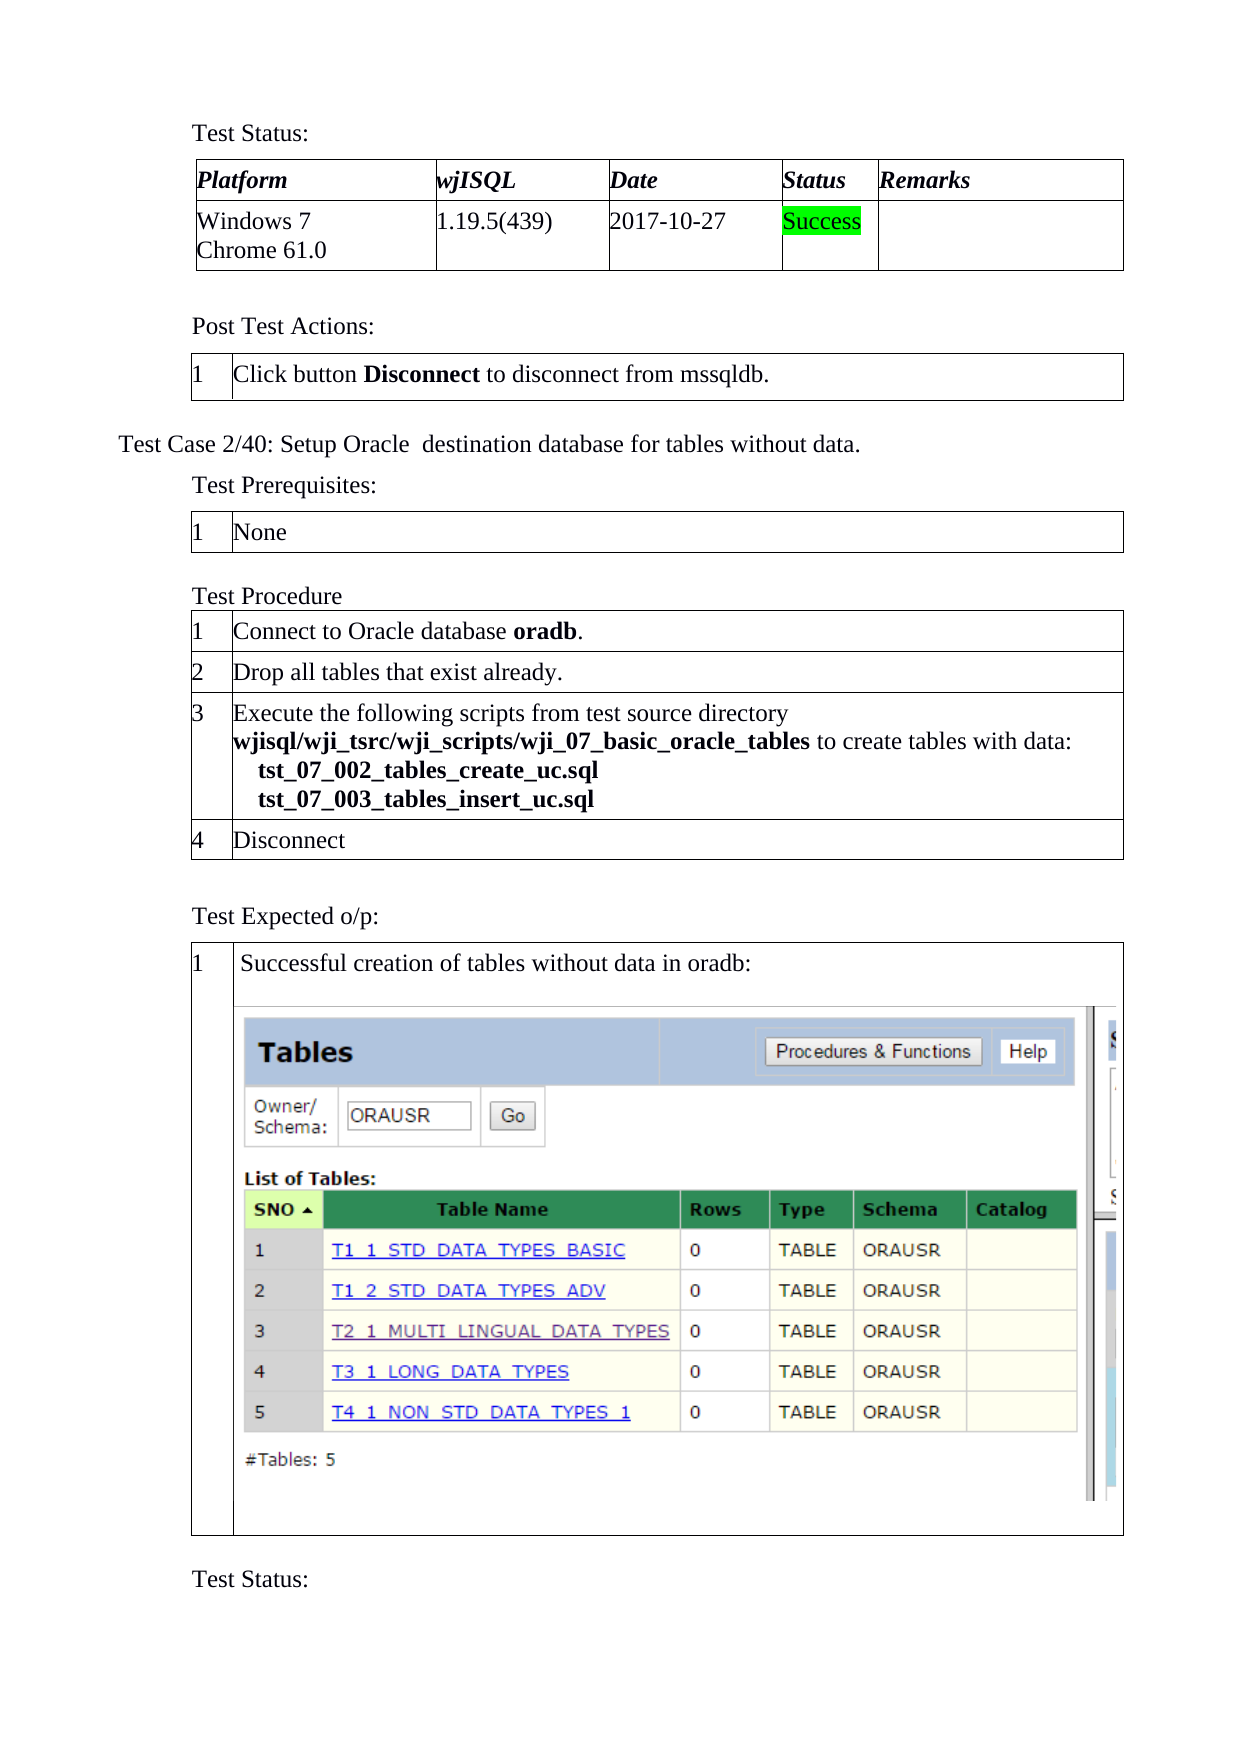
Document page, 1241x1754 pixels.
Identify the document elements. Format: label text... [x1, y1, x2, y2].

table_cell Execute the following scripts from test source directory wjisql/wji_tsrc/wji_scripts/wji_07_basic_oracle_tables to create tables with data: tst_07_002_tables_create_uc.sql tst_07_003_tables_insert_uc.sql [233, 693, 1123, 818]
table_cell 2 [192, 652, 232, 691]
text Test Case 2/40: Setup Oracle destination database for tables without data. [118, 429, 1122, 457]
table_header Successful creation of tables without data in oradb: [234, 943, 1123, 1535]
table_cell Drop all tables that exist already. [233, 652, 1123, 691]
table_cell 4 [192, 820, 232, 859]
table_cell Success [783, 201, 878, 269]
table_cell 2017-10-27 [610, 201, 782, 269]
table_header Platform [197, 160, 436, 200]
text Test Prerequisites: [118, 470, 1122, 499]
table_cell Disconnect [233, 820, 1123, 859]
table_cell 1.19.5(439) [437, 201, 609, 269]
picture [233, 1006, 1117, 1501]
text Test Expected o/p: [118, 901, 1122, 930]
table_header 1 [192, 611, 232, 651]
table_header 1 [192, 354, 232, 399]
table_header Remarks [879, 160, 1123, 200]
text Test Procedure [118, 581, 1122, 610]
table_header 1 [192, 943, 233, 1535]
table_cell Windows 7 Chrome 61.0 [197, 201, 436, 269]
table_header wjISQL [437, 160, 609, 200]
table_header Status [783, 160, 878, 200]
table_header Connect to Oracle database oradb. [233, 611, 1123, 651]
table_header None [233, 512, 1123, 552]
text Test Status: [118, 118, 1122, 147]
table_cell 3 [192, 693, 232, 818]
table_header Click button Disconnect to disconnect from mssqldb. [233, 354, 1123, 399]
text Post Test Actions: [118, 311, 1122, 340]
table_header 1 [192, 512, 232, 552]
table_cell [879, 201, 1123, 269]
text Test Status: [118, 1564, 1122, 1593]
table_header Date [610, 160, 782, 200]
